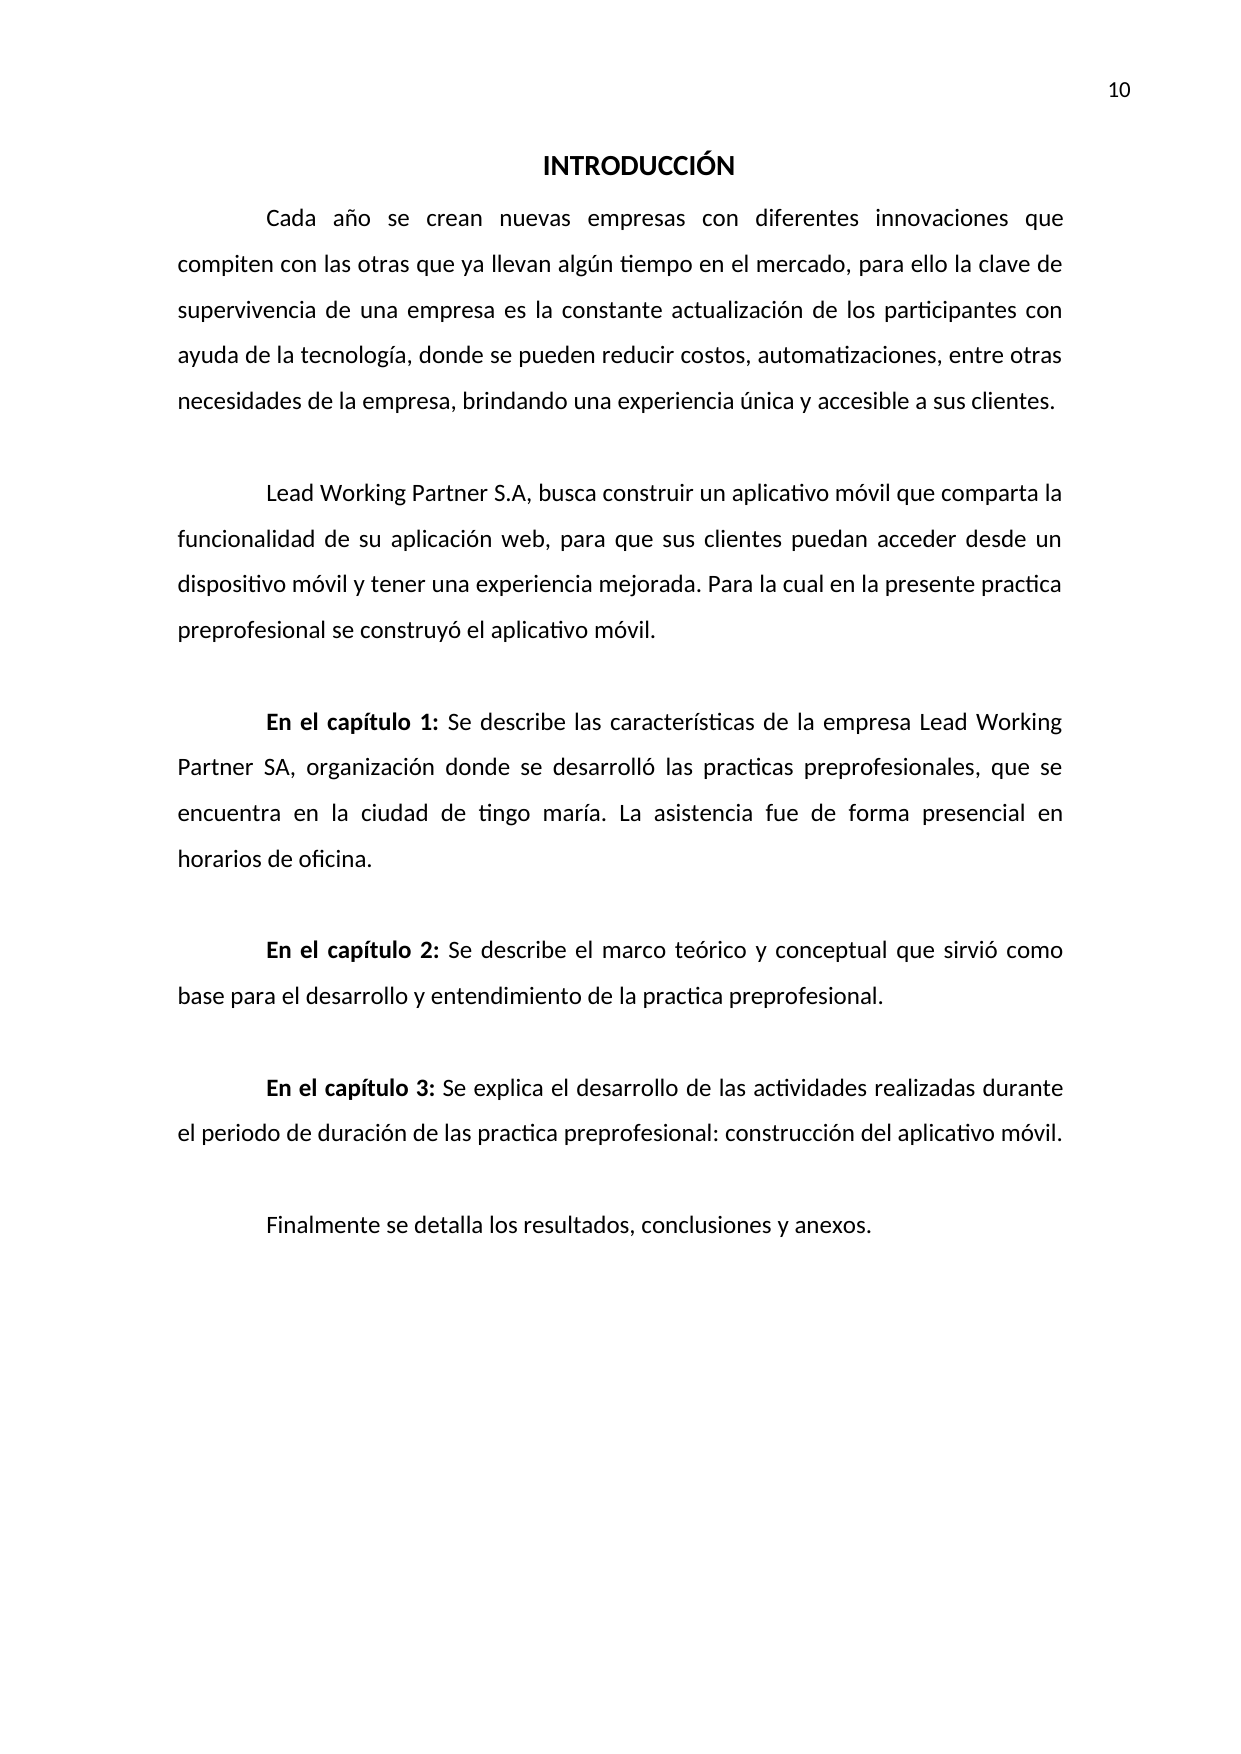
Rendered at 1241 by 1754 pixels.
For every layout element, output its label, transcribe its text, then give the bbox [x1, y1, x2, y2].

text Lead Working Partner S.A, busca construir un aplicativo móvil que comparta la funcionalidad de su aplicación web, para que sus clientes puedan acceder desde un dispositivo móvil y tener una experiencia mejorada. Para la cual en la presente practica preprofesional se construyó el aplicativo móvil. [177, 477, 1064, 645]
subtitle INTRODUCCIÓN [214, 147, 1064, 183]
text En el capítulo 2: Se describe el marco teórico y conceptual que sirvió como base para el desarrollo y entendimiento de la practica preprofesional. [177, 934, 1063, 1011]
text En el capítulo 3: Se explica el desarrollo de las actividades realizadas durante el periodo de duración de las practica preprofesional: construcción del aplicativo móvil. [177, 1072, 1063, 1148]
text Finalmente se detalla los resultados, conclusiones y anexos. [266, 1209, 1186, 1239]
text Cada año se crean nuevas empresas con diferentes innovaciones que compiten con las otras que ya llevan algún tiempo en el mercado, para ello la clave de supervivencia de una empresa es la constante actualización de los participantes con ayuda de la tecnología, donde se pueden reducir costos, automatizaciones, entre otras necesidades de la empresa, brindando una experiencia única y accesible a sus clientes. [177, 202, 1064, 416]
text En el capítulo 1: Se describe las características de la empresa Lead Working Partner SA, organización donde se desarrolló las practicas preprofesionales, que se encuentra en la ciudad de tingo maría. La asistencia fue de forma presencial en horarios de oficina. [177, 706, 1063, 873]
